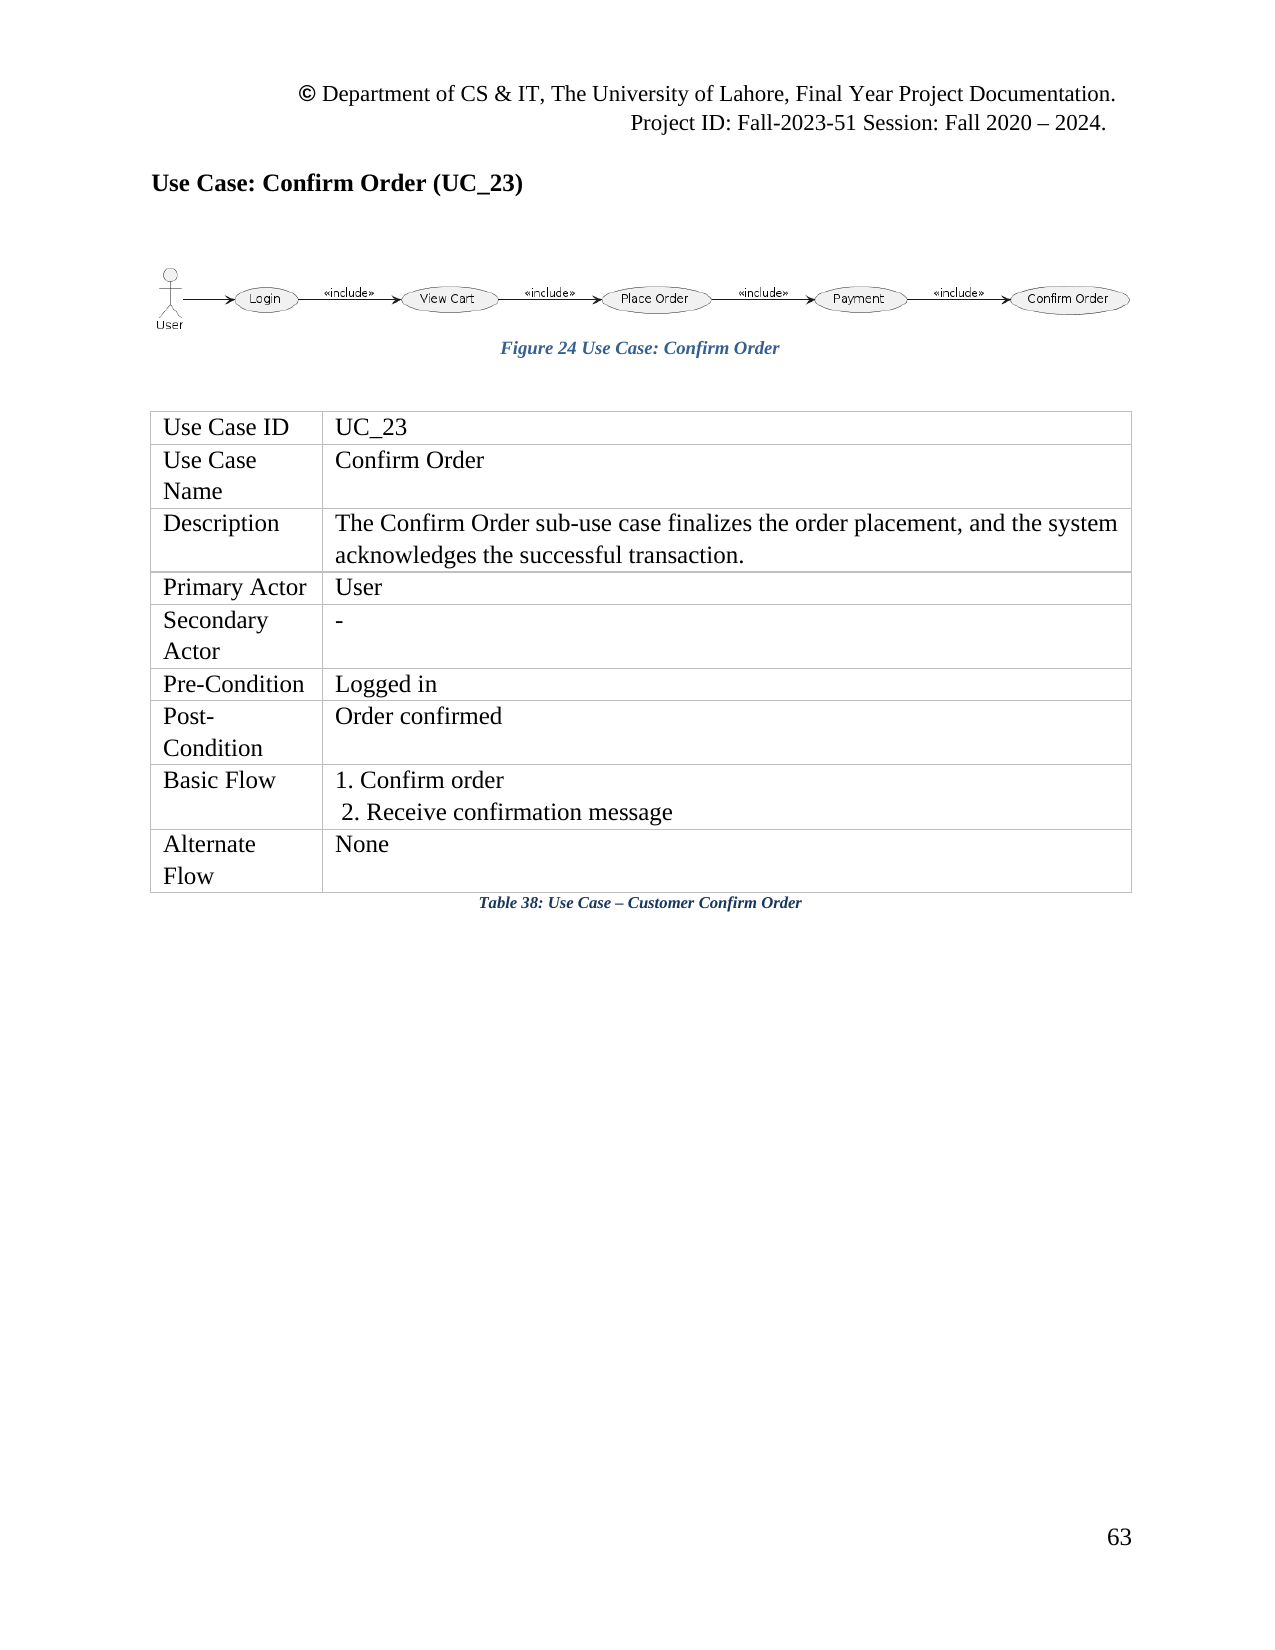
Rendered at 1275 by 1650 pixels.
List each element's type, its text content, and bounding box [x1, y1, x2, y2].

table_cell None [323, 830, 1131, 892]
table_cell Description [151, 509, 322, 571]
table_cell The Confirm Order sub-use case finalizes the order placement, and the system acknowledges the successful transaction. [323, 509, 1131, 571]
table_cell Pre-Condition [151, 669, 322, 700]
table_cell Secondary Actor [151, 605, 322, 668]
table_header UC_23 [323, 412, 1131, 444]
table_cell Use Case Name [151, 445, 322, 507]
table_cell Primary Actor [151, 573, 322, 604]
picture [151, 262, 1133, 335]
subtitle Table 38: Use Case – Customer Confirm Order [150, 893, 1132, 912]
table_header Use Case ID [151, 412, 322, 444]
table_cell Basic Flow [151, 765, 322, 828]
table_cell 1. Confirm order 2. Receive confirmation message [323, 765, 1131, 828]
table_cell Logged in [323, 669, 1131, 700]
table_cell Order confirmed [323, 701, 1131, 764]
table_cell Alternate Flow [151, 830, 322, 892]
subtitle Figure 24 Use Case: Confirm Order [150, 337, 1132, 359]
text Use Case: Confirm Order (UC_23) [151, 168, 1131, 197]
table_cell User [323, 573, 1131, 604]
table_cell Confirm Order [323, 445, 1131, 507]
table_cell - [323, 605, 1131, 668]
table_cell Post-Condition [151, 701, 322, 764]
